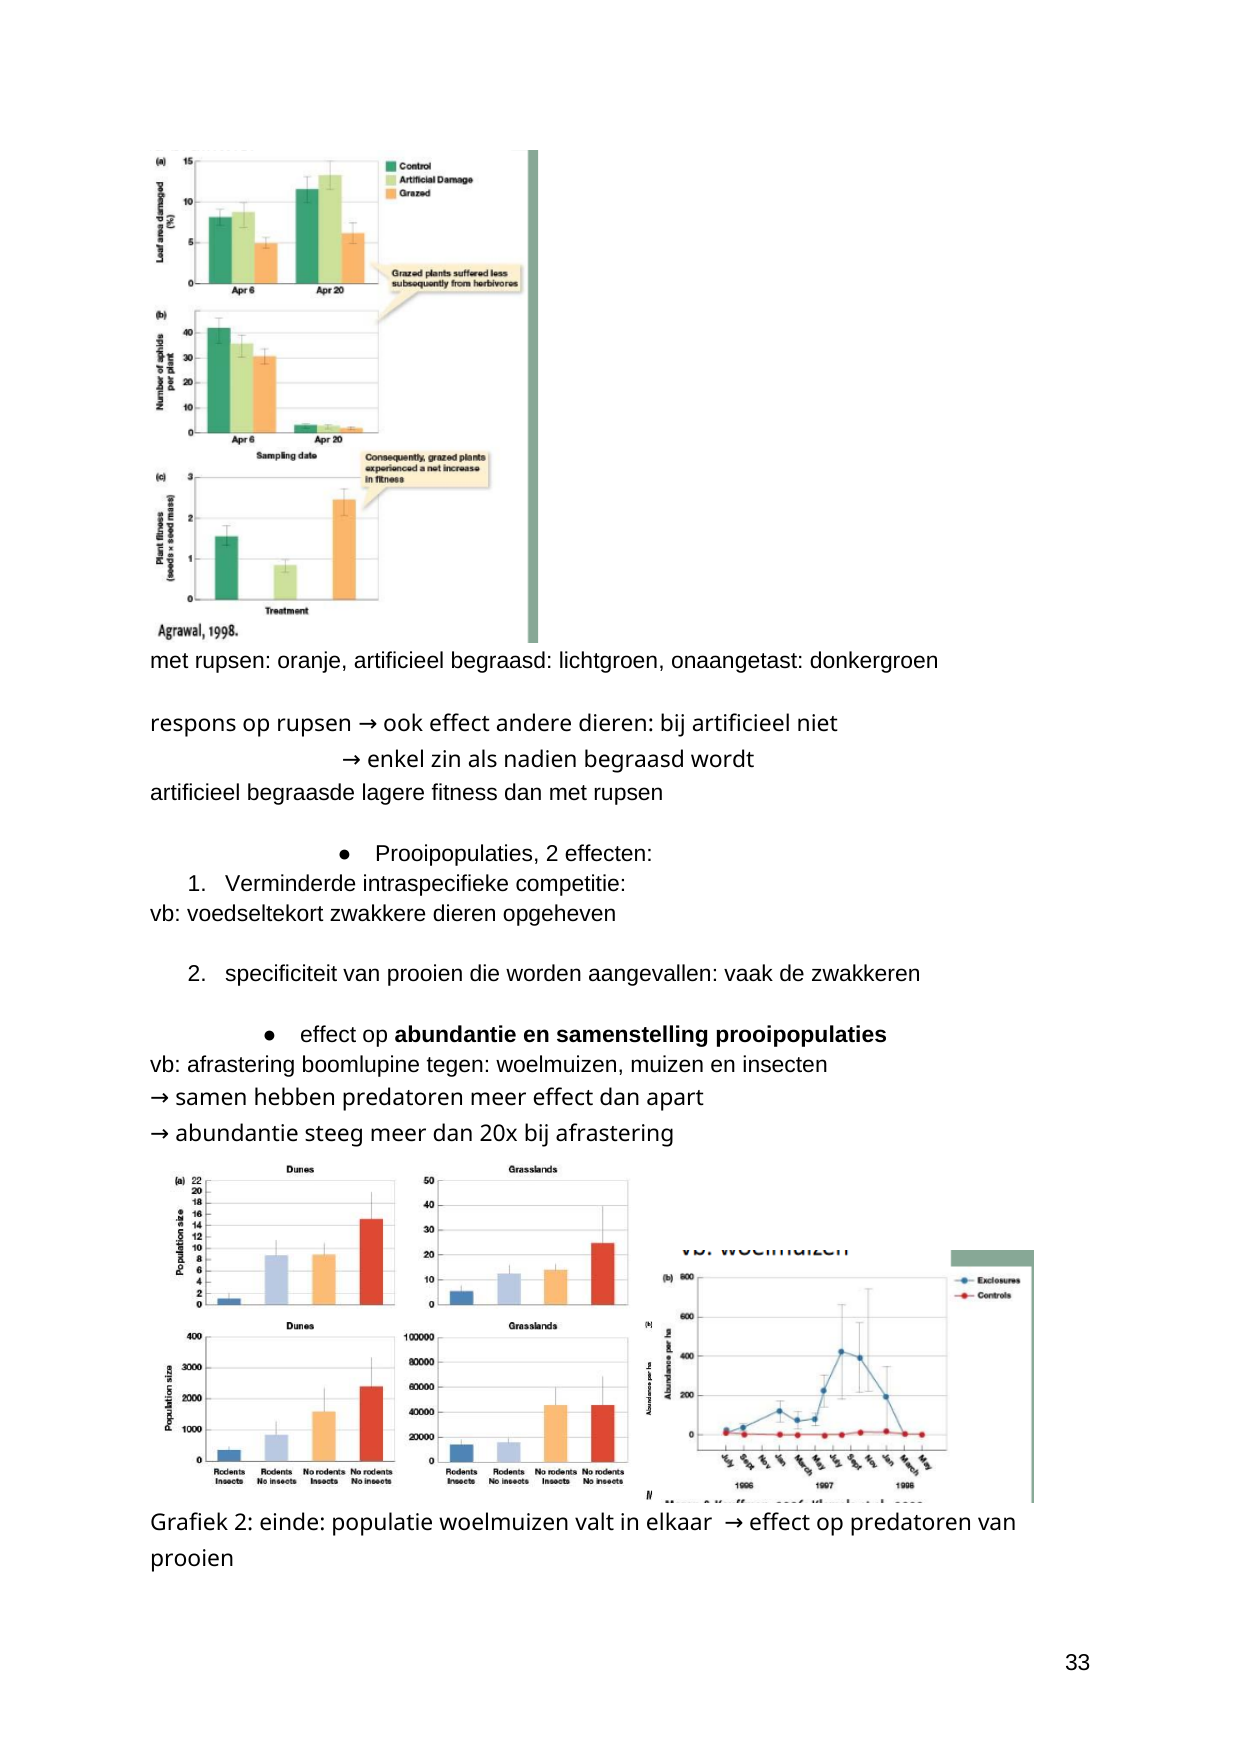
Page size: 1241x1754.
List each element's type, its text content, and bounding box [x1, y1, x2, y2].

list Verminderde intraspecifieke competitie: [187, 870, 1090, 896]
list specificiteit van prooien die worden aangevallen: vaak de zwakkeren [187, 960, 1090, 987]
text Grafiek 2: einde: populatie woelmuizen valt in elkaar → effect op predatoren van prooien [150, 1506, 1090, 1573]
text artificieel begraasde lagere fitness dan met rupsen [150, 779, 1090, 806]
text vb: afrastering boomlupine tegen: woelmuizen, muizen en insecten [150, 1051, 1090, 1077]
text respons op rupsen → ook effect andere dieren: bij artificieel niet [150, 707, 1090, 738]
list effect op abundantie en samenstelling prooipopulaties [262, 1021, 1090, 1047]
text vb: voedseltekort zwakkere dieren opgeheven [150, 900, 1090, 926]
text → enkel zin als nadien begraasd wordt [150, 743, 1090, 774]
text met rupsen: oranje, artificieel begraasd: lichtgroen, onaangetast: donkergroen [150, 647, 1090, 673]
picture [150, 150, 539, 643]
text → abundantie steeg meer dan 20x bij afrastering [150, 1117, 1090, 1148]
text → samen hebben predatoren meer effect dan apart [150, 1081, 1090, 1112]
picture [150, 1153, 1034, 1503]
list Prooipopulaties, 2 effecten: [337, 839, 1090, 866]
